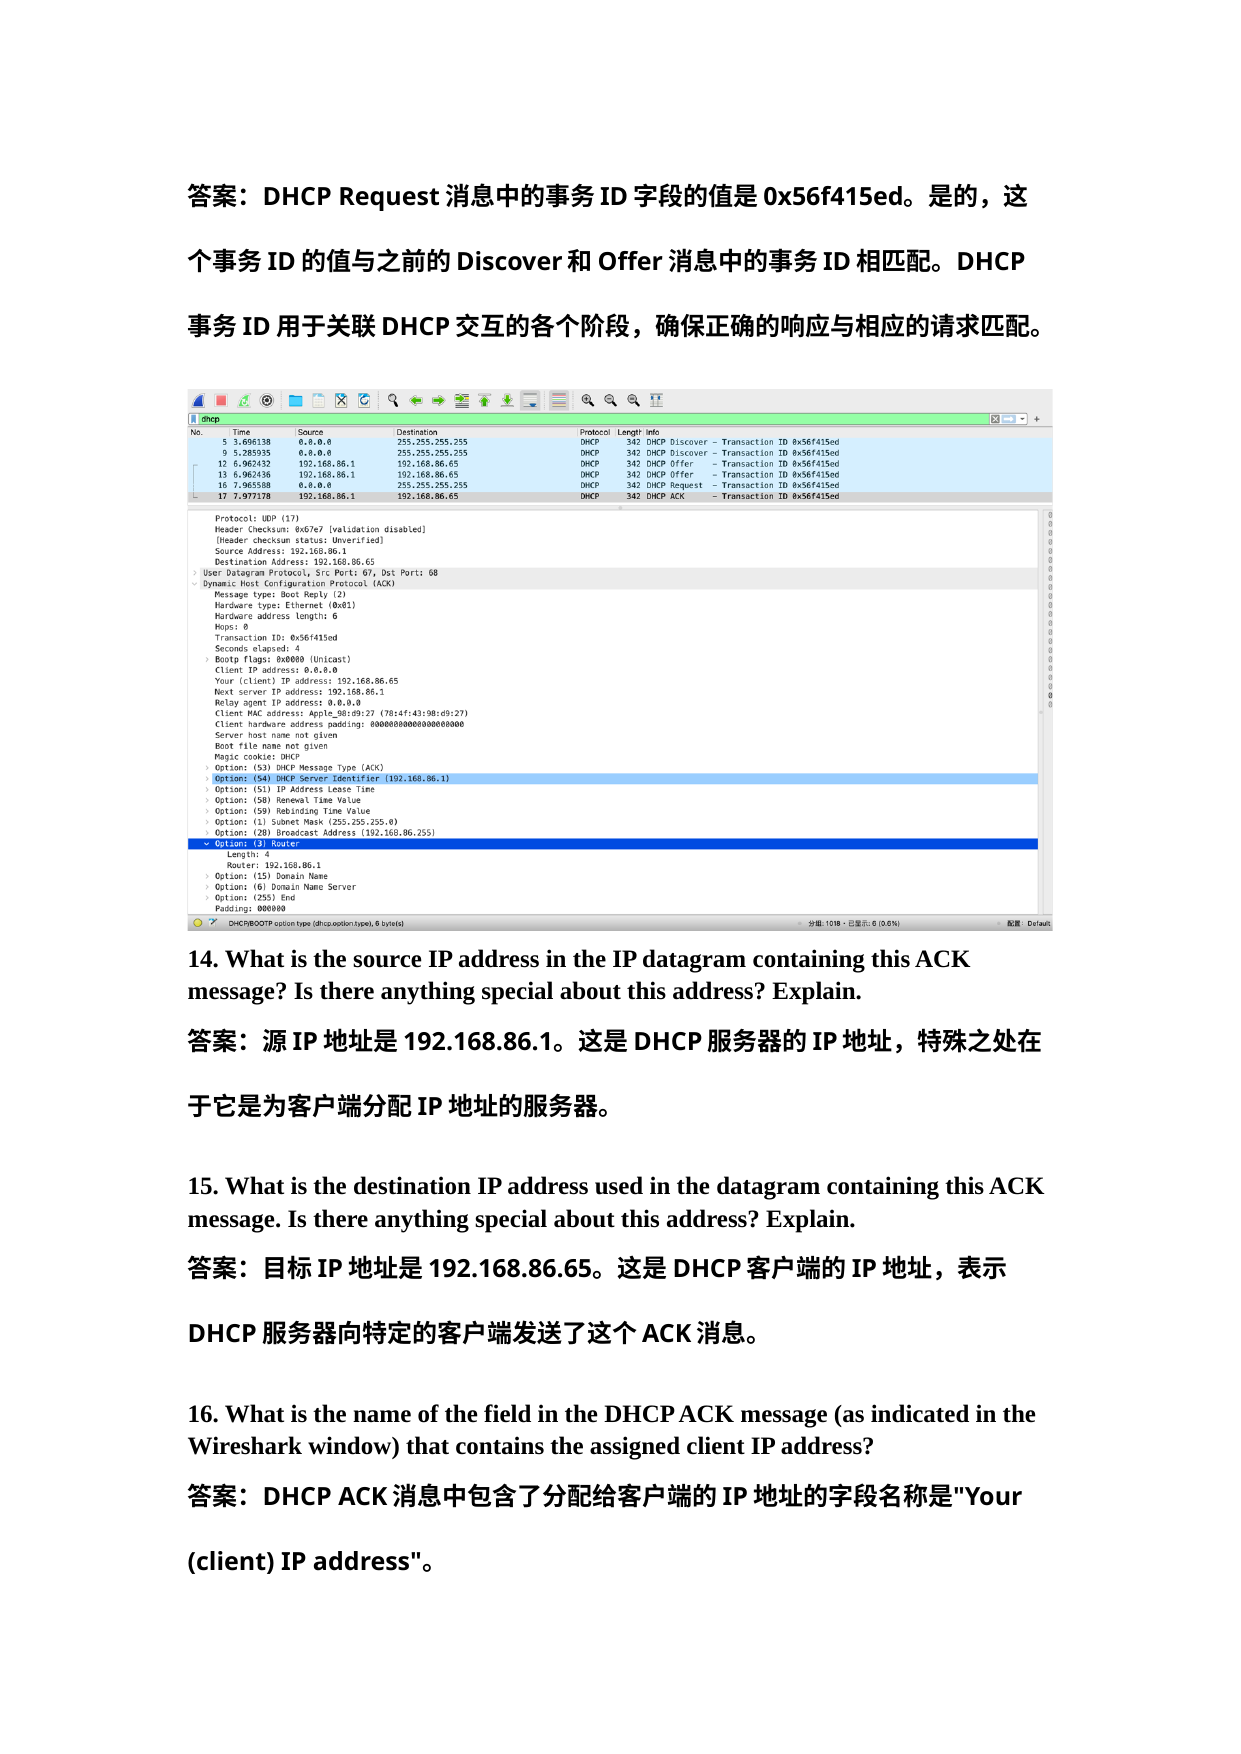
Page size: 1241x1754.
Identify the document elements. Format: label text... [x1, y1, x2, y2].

text 14. What is the source IP address in the IP datagram containing this ACK message? Is there anything special about this address? Explain. [187, 942, 1053, 1007]
picture [187, 389, 1053, 931]
text 答案：目标IP地址是192.168.86.65。这是DHCP客户端的IP地址，表示DHCP服务器向特定的客户端发送了这个ACK消息。 [187, 1234, 1053, 1364]
text 答案：DHCP Request消息中的事务ID字段的值是0x56f415ed。是的，这个事务ID的值与之前的Discover和Offer消息中的事务ID相匹配。DHCP事务ID用于关联DHCP交互的各个阶段，确保正确的响应与相应的请求匹配。 [187, 162, 1053, 357]
text 16. What is the name of the field in the DHCP ACK message (as indicated in the Wireshark window) that contains the assigned client IP address? [187, 1397, 1053, 1462]
text 答案：DHCP ACK消息中包含了分配给客户端的IP地址的字段名称是"Your (client) IP address"。 [187, 1462, 1053, 1592]
text 15. What is the destination IP address used in the datagram containing this ACK message. Is there anything special about this address? Explain. [187, 1169, 1053, 1234]
text 答案：源IP地址是192.168.86.1。这是DHCP服务器的IP地址，特殊之处在于它是为客户端分配IP地址的服务器。 [187, 1007, 1053, 1137]
